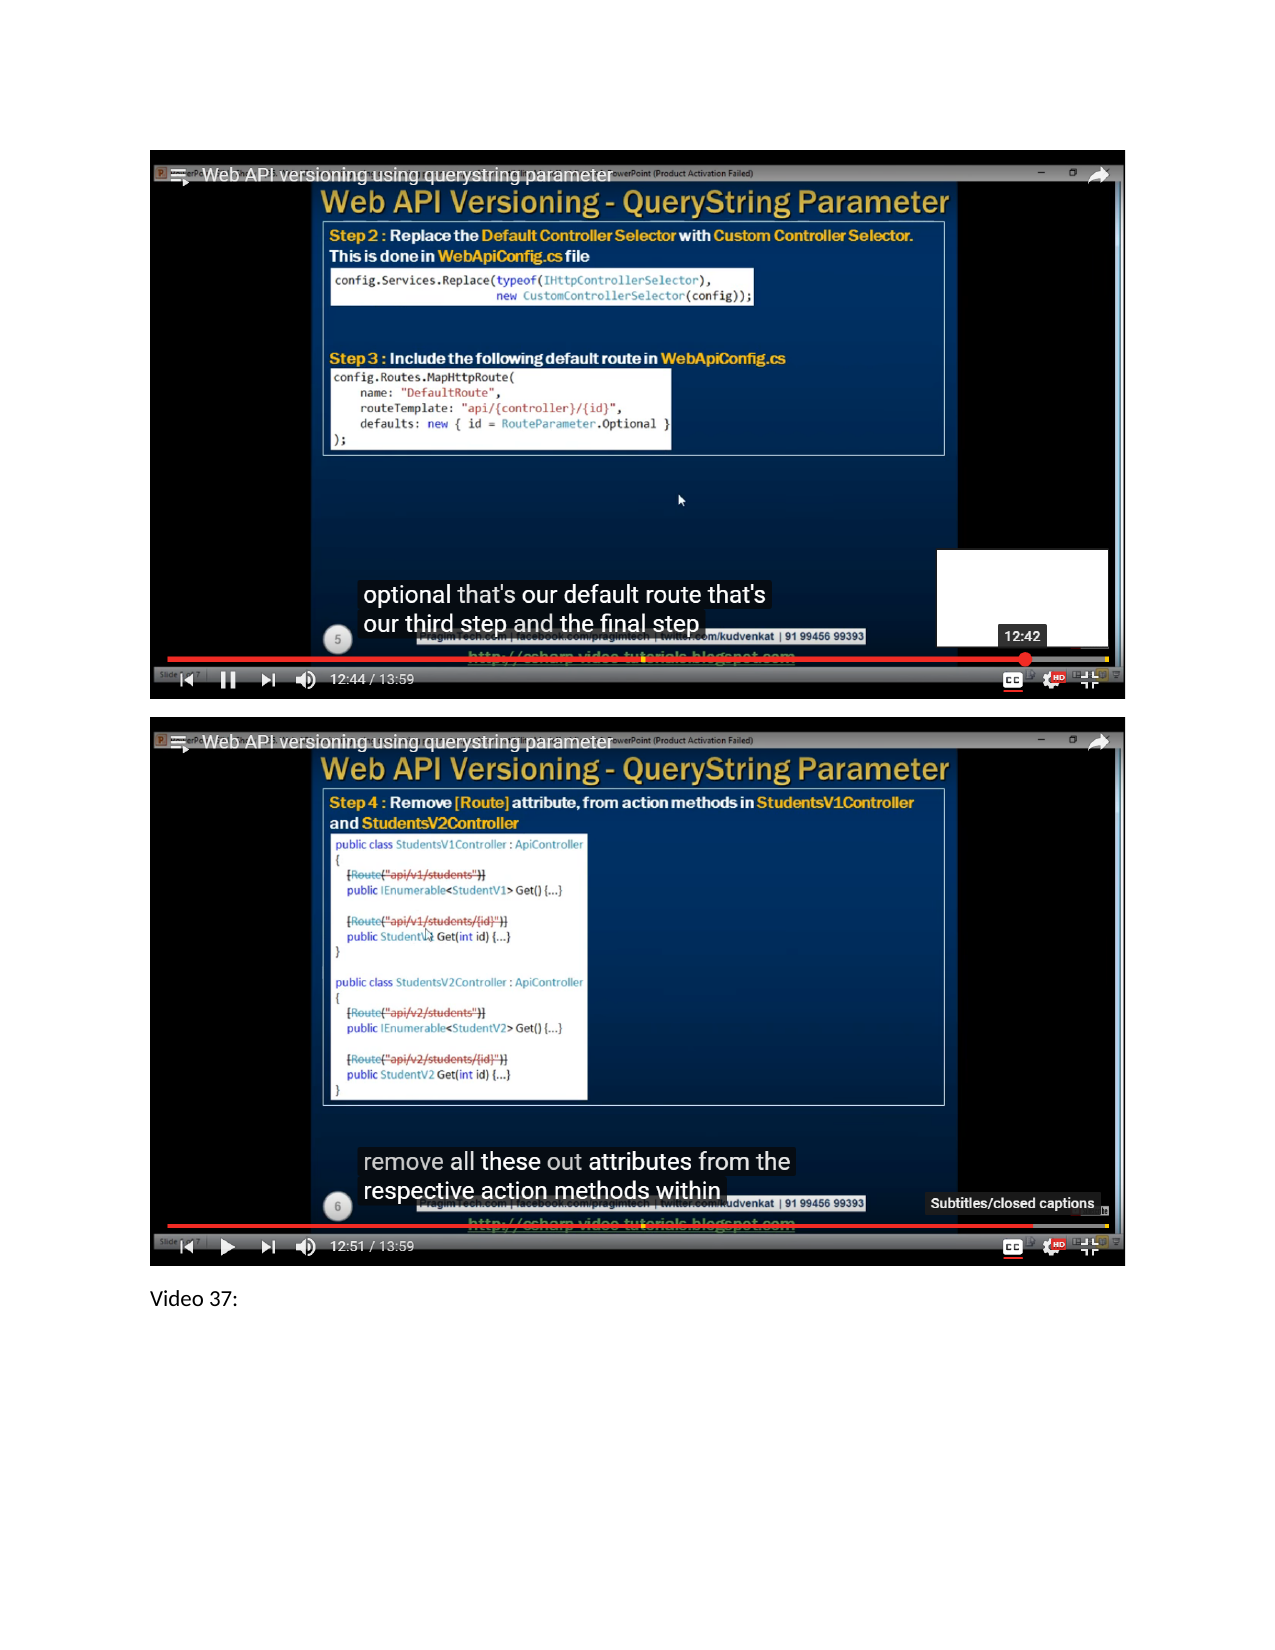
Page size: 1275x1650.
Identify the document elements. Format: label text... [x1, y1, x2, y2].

text Video 37: [150, 1284, 1125, 1312]
picture [150, 717, 1125, 1266]
picture [150, 150, 1125, 699]
